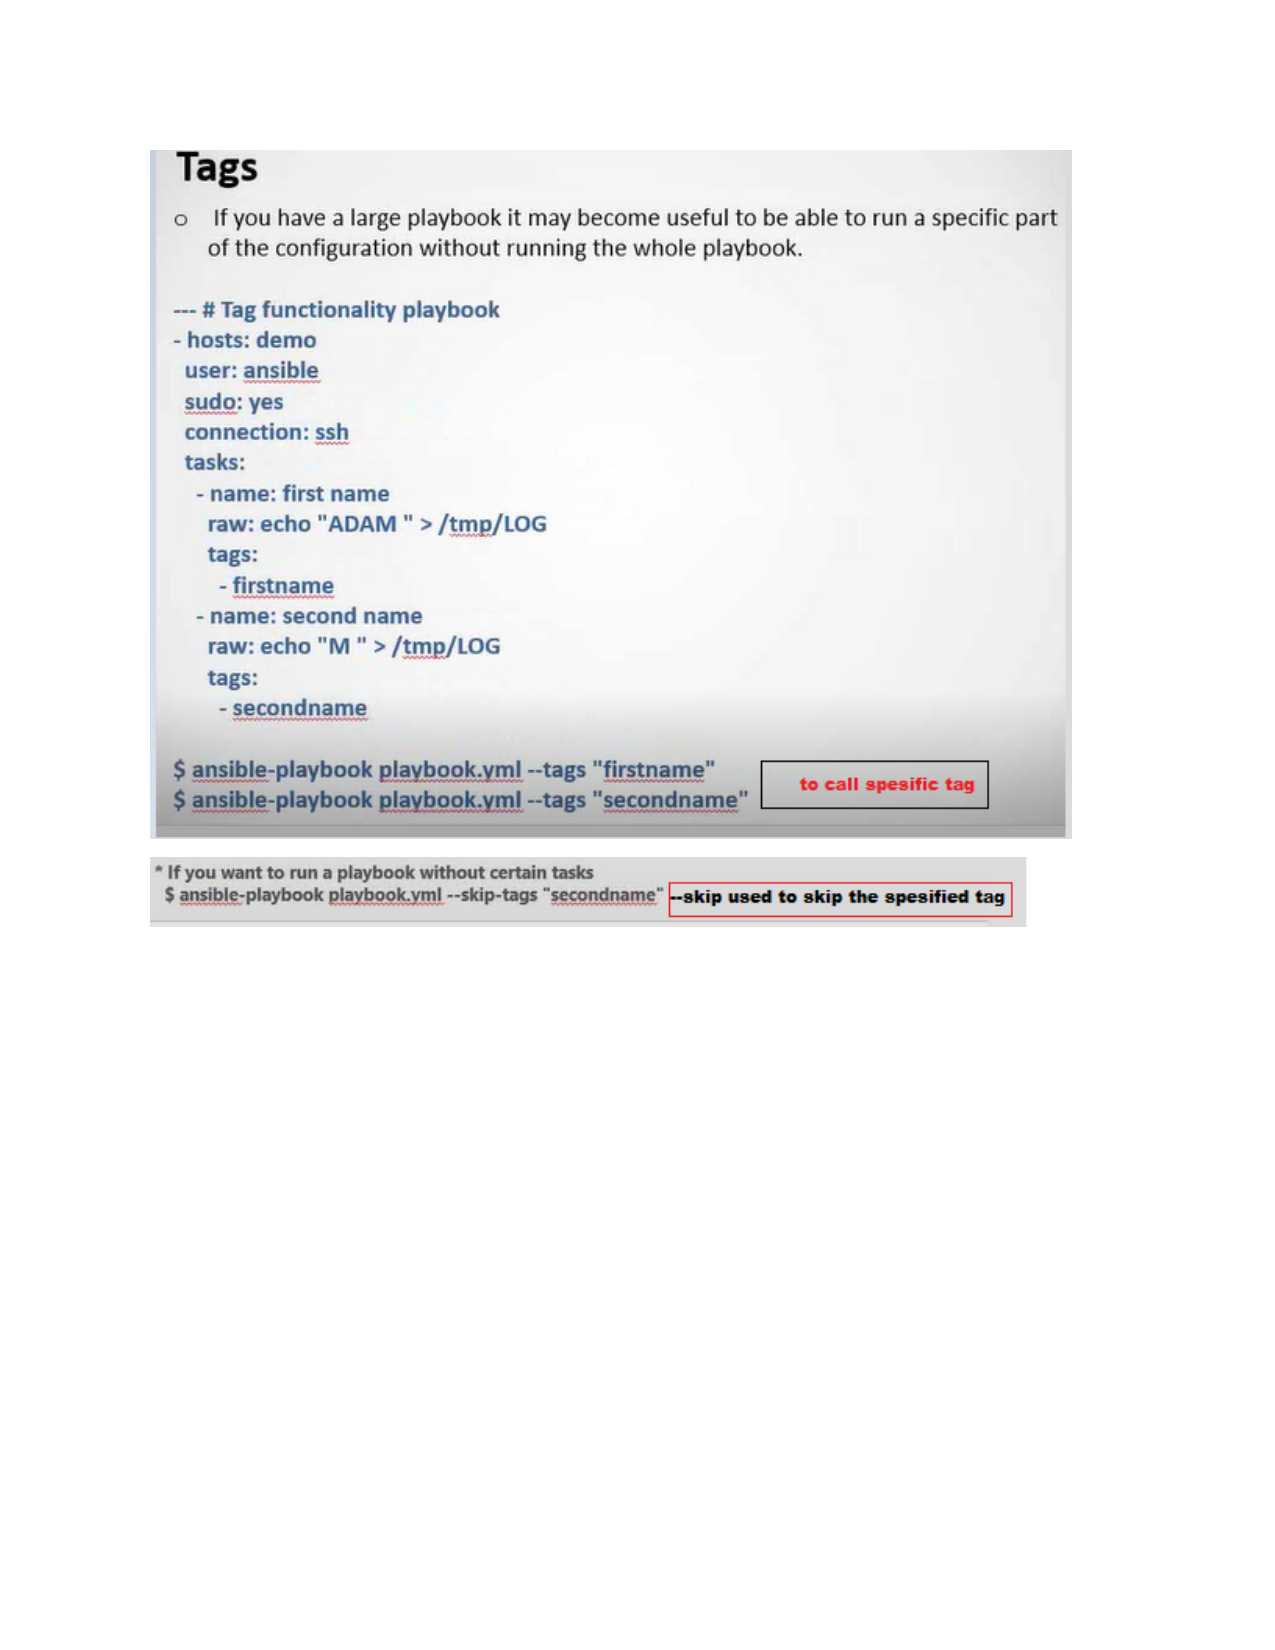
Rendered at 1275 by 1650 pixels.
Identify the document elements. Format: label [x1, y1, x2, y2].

picture [150, 857, 1027, 927]
picture [150, 150, 1072, 839]
